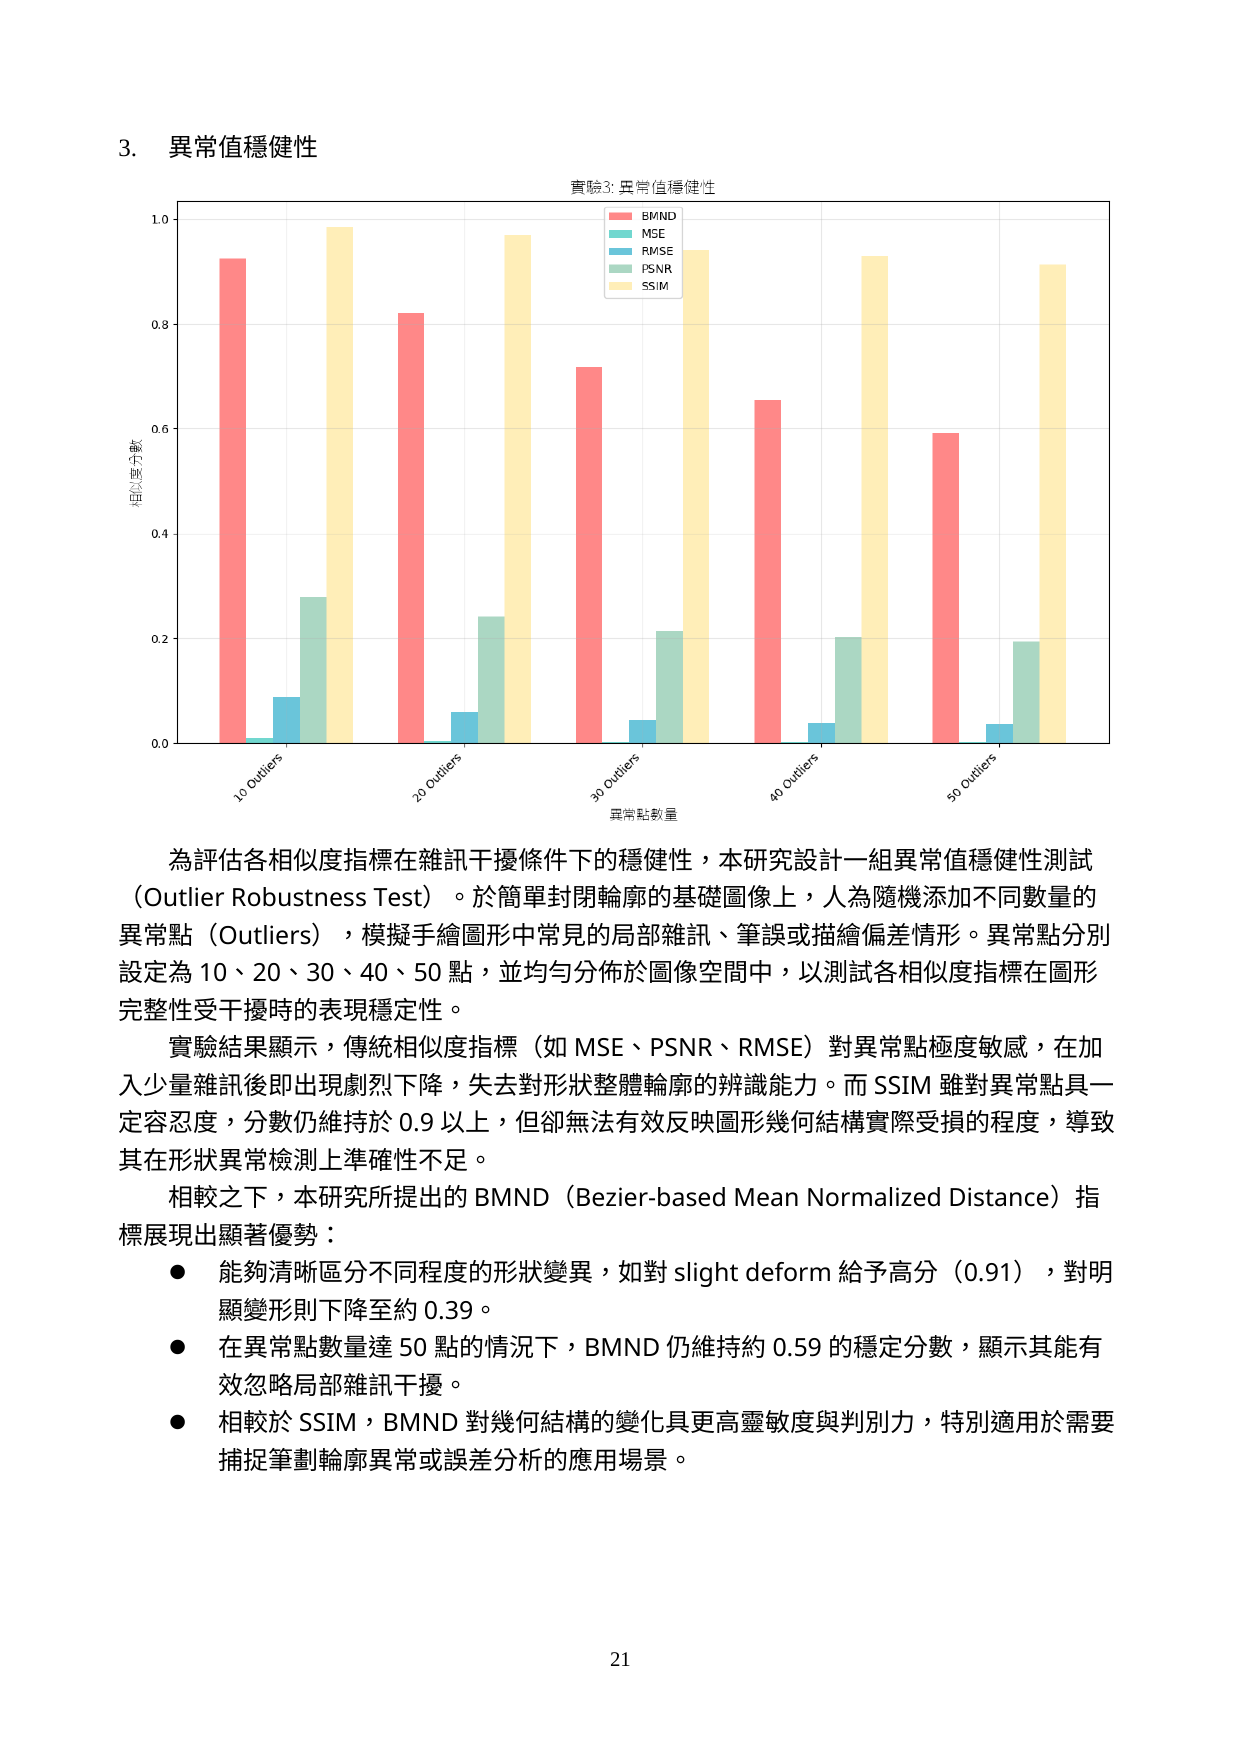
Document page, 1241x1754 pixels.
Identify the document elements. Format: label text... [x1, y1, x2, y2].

list 在異常點數量達 50 點的情況下，BMND 仍維持約 0.59 的穩定分數，顯示其能有效忽略局部雜訊干擾。 [168, 1327, 1122, 1402]
list 異常值穩健性 [118, 127, 1122, 164]
list 能夠清晰區分不同程度的形狀變異，如對 slight deform 給予高分（0.91），對明顯變形則下降至約 0.39。 [168, 1252, 1122, 1327]
text 為評估各相似度指標在雜訊干擾條件下的穩健性，本研究設計一組異常值穩健性測試（Outlier Robustness Test）。於簡單封閉輪廓的基礎圖像上，人為隨機添加不同數量的異常點（Outliers），模擬手繪圖形中常見的局部雜訊、筆誤或描繪偏差情形。異常點分別設定為 10、20、30、40、50 點，並均勻分佈於圖像空間中，以測試各相似度指標在圖形完整性受干擾時的表現穩定性。 [118, 839, 1122, 1027]
picture [118, 168, 1121, 836]
text 相較之下，本研究所提出的 BMND（Bezier-based Mean Normalized Distance）指標展現出顯著優勢： [118, 1177, 1122, 1252]
text 實驗結果顯示，傳統相似度指標（如 MSE、PSNR、RMSE）對異常點極度敏感，在加入少量雜訊後即出現劇烈下降，失去對形狀整體輪廓的辨識能力。而 SSIM 雖對異常點具一定容忍度，分數仍維持於 0.9 以上，但卻無法有效反映圖形幾何結構實際受損的程度，導致其在形狀異常檢測上準確性不足。 [118, 1027, 1122, 1177]
list 相較於 SSIM，BMND 對幾何結構的變化具更高靈敏度與判別力，特別適用於需要捕捉筆劃輪廓異常或誤差分析的應用場景。 [168, 1402, 1122, 1477]
